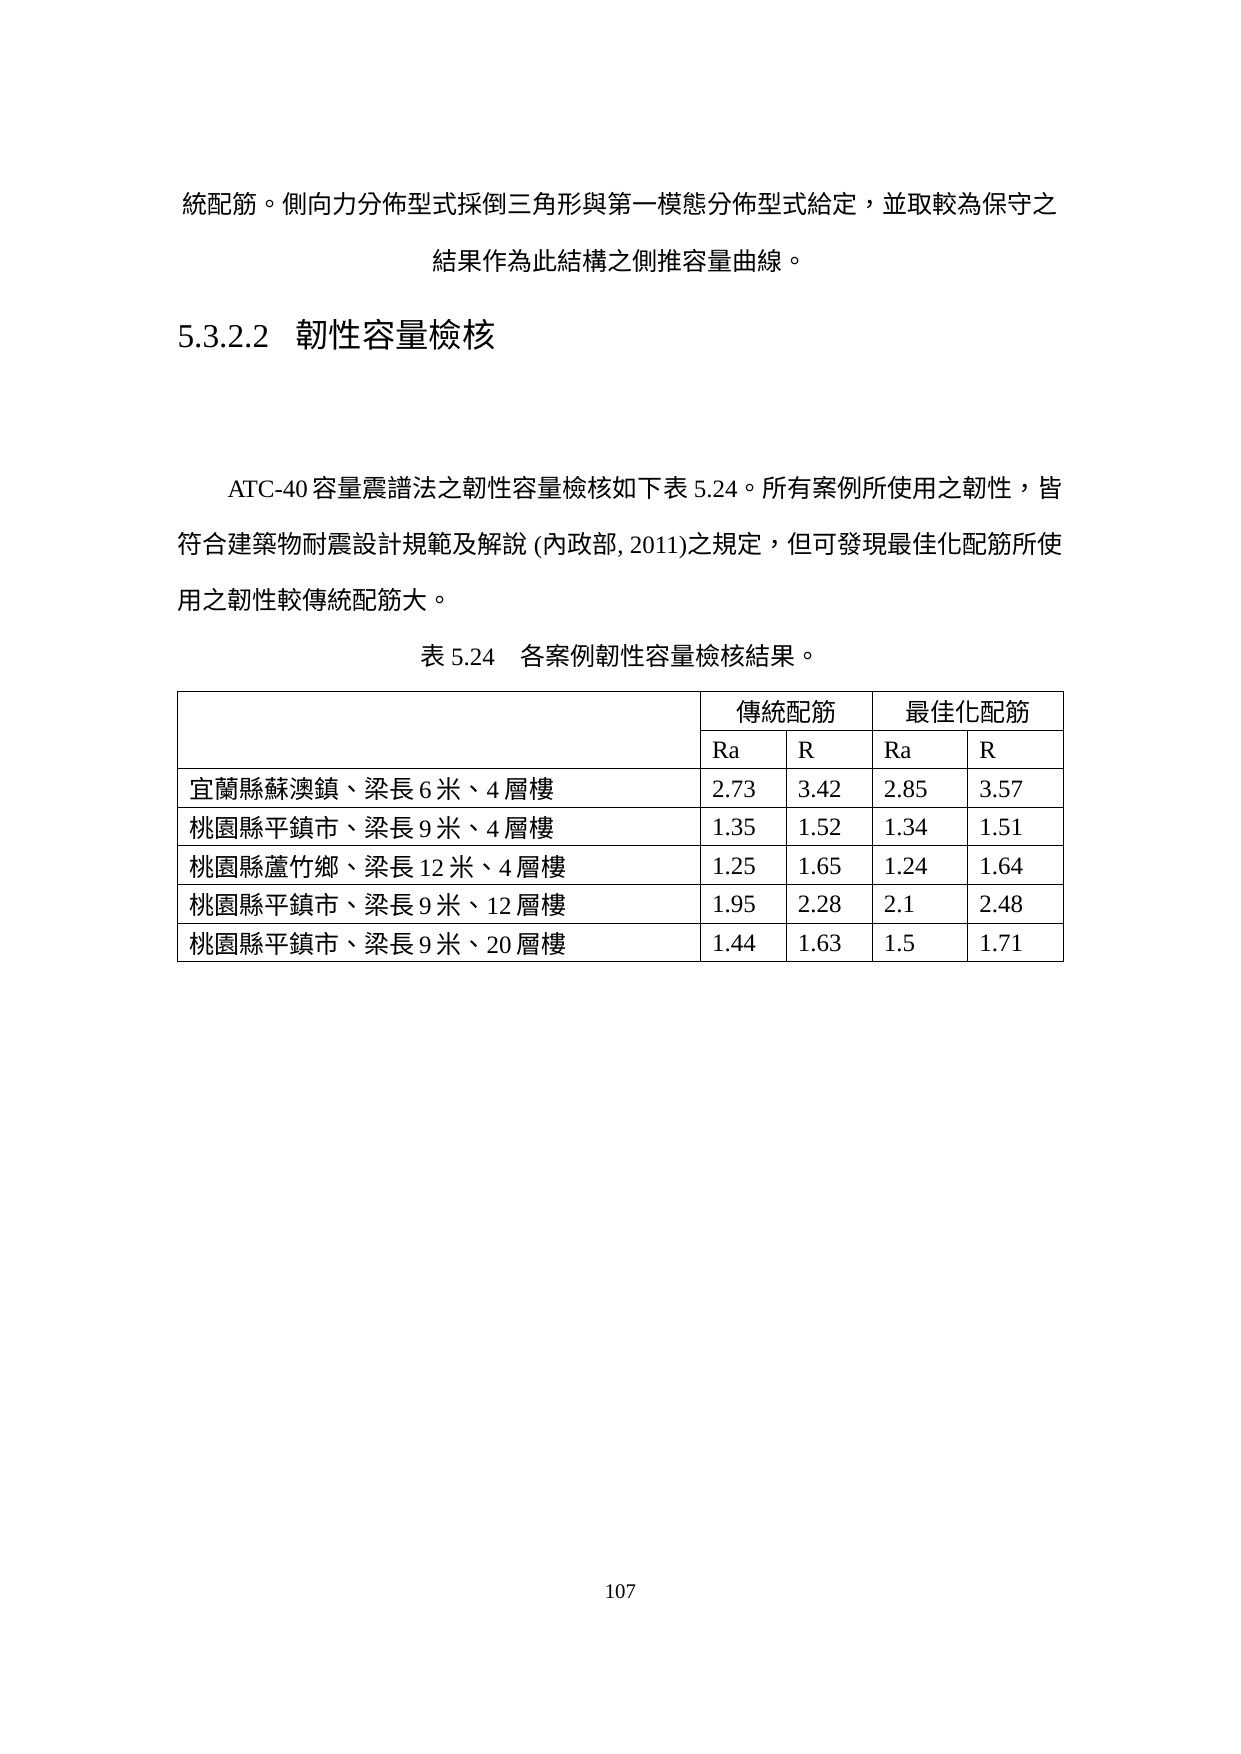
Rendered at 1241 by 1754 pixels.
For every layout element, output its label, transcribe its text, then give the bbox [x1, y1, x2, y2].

table_cell Ra [873, 731, 967, 768]
subtitle 韌性容量檢核 [177, 296, 1063, 371]
table_cell 1.51 [968, 808, 1063, 845]
table_cell Ra [701, 731, 786, 768]
table_cell 1.24 [873, 846, 967, 884]
table_cell 2.48 [968, 885, 1063, 922]
table_header 傳統配筋 [701, 692, 872, 730]
table_cell 1.34 [873, 808, 967, 845]
table_header [178, 692, 700, 768]
table_cell 2.28 [787, 885, 872, 922]
table_cell 2.85 [873, 769, 967, 807]
table_cell 1.25 [701, 846, 786, 884]
table_cell R [968, 731, 1063, 768]
table_cell 1.52 [787, 808, 872, 845]
table_cell 3.42 [787, 769, 872, 807]
table_cell 3.57 [968, 769, 1063, 807]
table_cell 1.63 [787, 924, 872, 961]
table_header 最佳化配筋 [873, 692, 1063, 730]
table_cell 桃園縣平鎮市、梁長9米、20層樓 [178, 924, 700, 961]
table_cell 1.64 [968, 846, 1063, 884]
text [177, 184, 1063, 278]
table_cell 2.1 [873, 885, 967, 922]
table_cell 宜蘭縣蘇澳鎮、梁長6米、4層樓 [178, 769, 700, 807]
table_cell 1.65 [787, 846, 872, 884]
table_cell 1.5 [873, 924, 967, 961]
table_cell 1.95 [701, 885, 786, 922]
table_cell 1.44 [701, 924, 786, 961]
table_cell 2.73 [701, 769, 786, 807]
table_cell 桃園縣蘆竹鄉、梁長12米、4層樓 [178, 846, 700, 884]
table_cell R [787, 731, 872, 768]
table_cell 1.35 [701, 808, 786, 845]
table_cell 桃園縣平鎮市、梁長9米、12層樓 [178, 885, 700, 922]
table_cell 桃園縣平鎮市、梁長9米、4層樓 [178, 808, 700, 845]
table_cell 1.71 [968, 924, 1063, 961]
